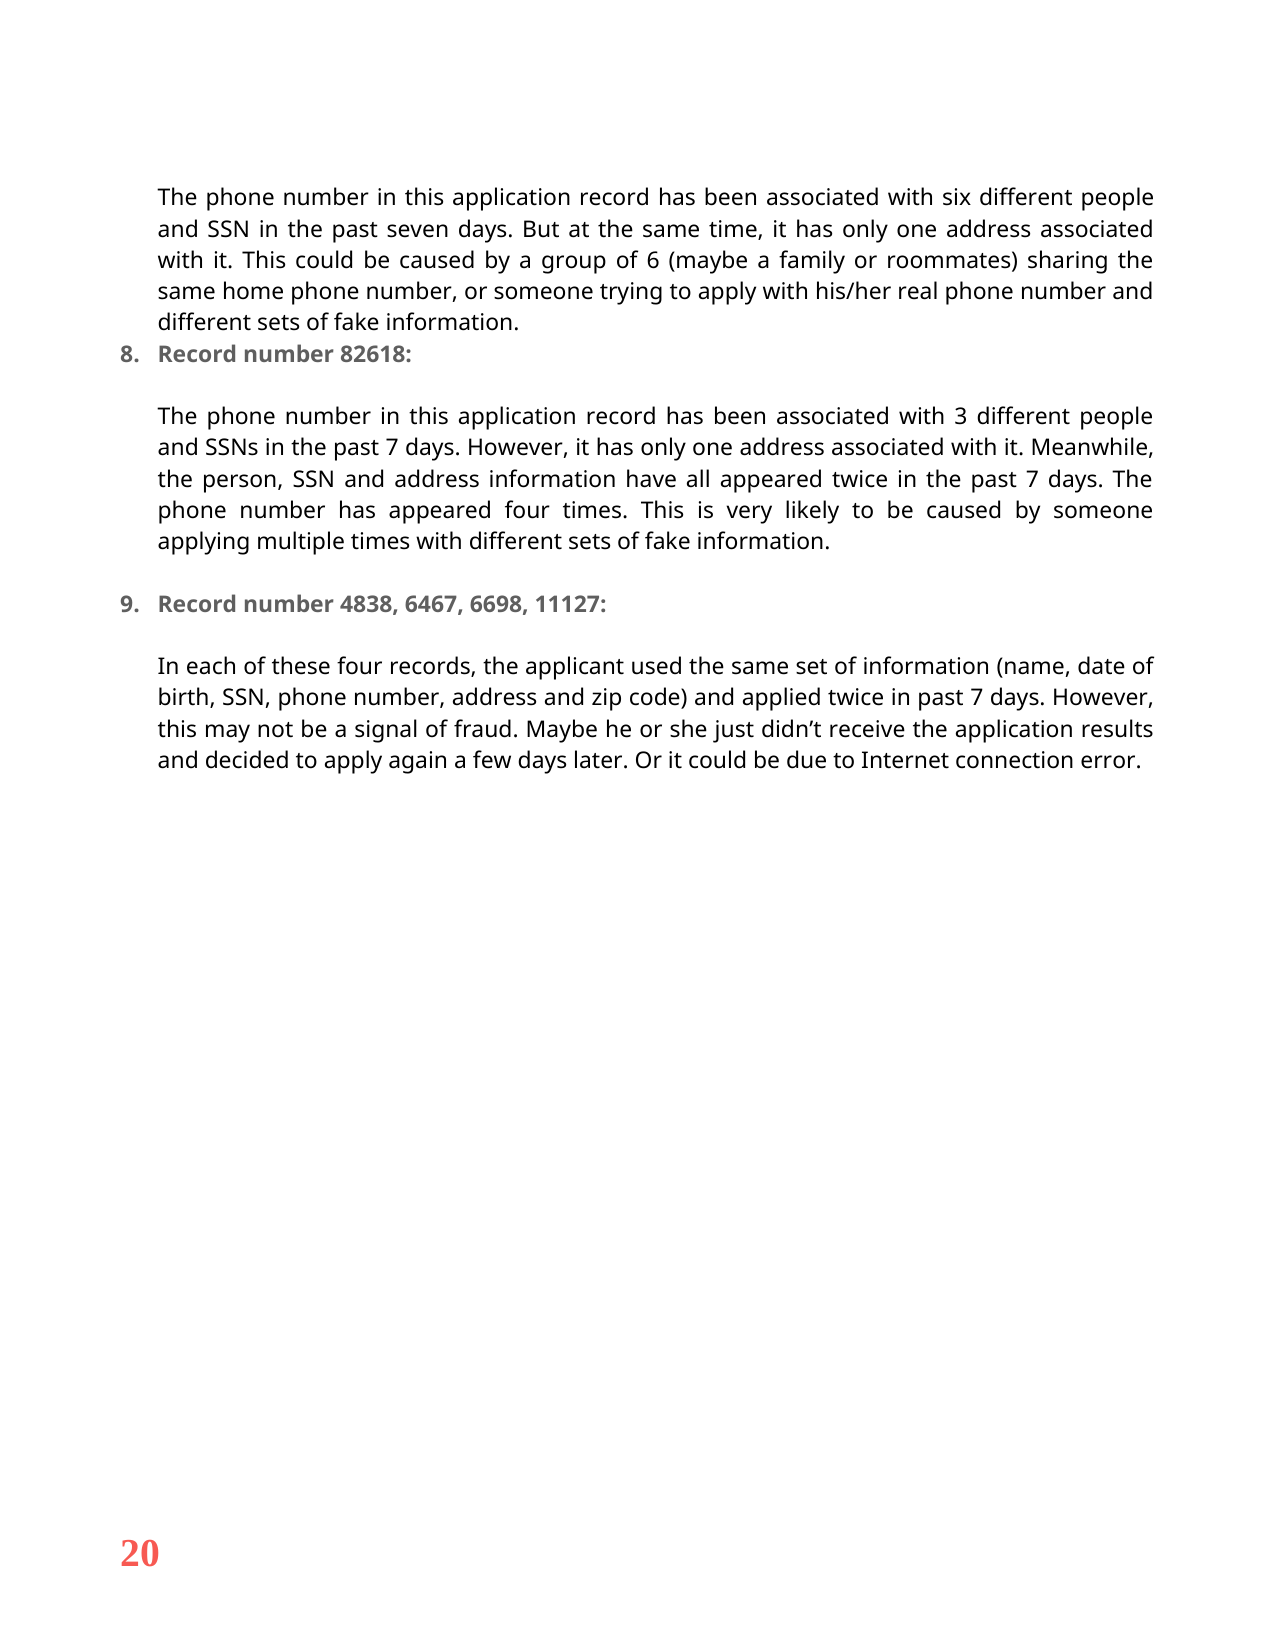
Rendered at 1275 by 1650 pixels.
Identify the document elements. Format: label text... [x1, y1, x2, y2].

list Record number 4838, 6467, 6698, 11127: [120, 587, 1155, 619]
text In each of these four records, the applicant used the same set of information (name, date of birth, SSN, phone number, address and zip code) and applied twice in past 7 days. However, this may not be a signal of fraud. Maybe he or she just didn’t receive the application results and decided to apply again a few days later. Or it could be due to Internet connection error. [157, 650, 1155, 775]
text The phone number in this application record has been associated with six different people and SSN in the past seven days. But at the same time, it has only one address associated with it. This could be caused by a group of 6 (maybe a family or roommates) sharing the same home phone number, or someone trying to apply with his/her real phone number and different sets of fake information. [157, 181, 1155, 337]
list Record number 82618: [120, 337, 1155, 369]
text The phone number in this application record has been associated with 3 different people and SSNs in the past 7 days. However, it has only one address associated with it. Meanwhile, the person, SSN and address information have all appeared twice in the past 7 days. The phone number has appeared four times. This is very likely to be caused by someone applying multiple times with different sets of fake information. [157, 400, 1155, 556]
